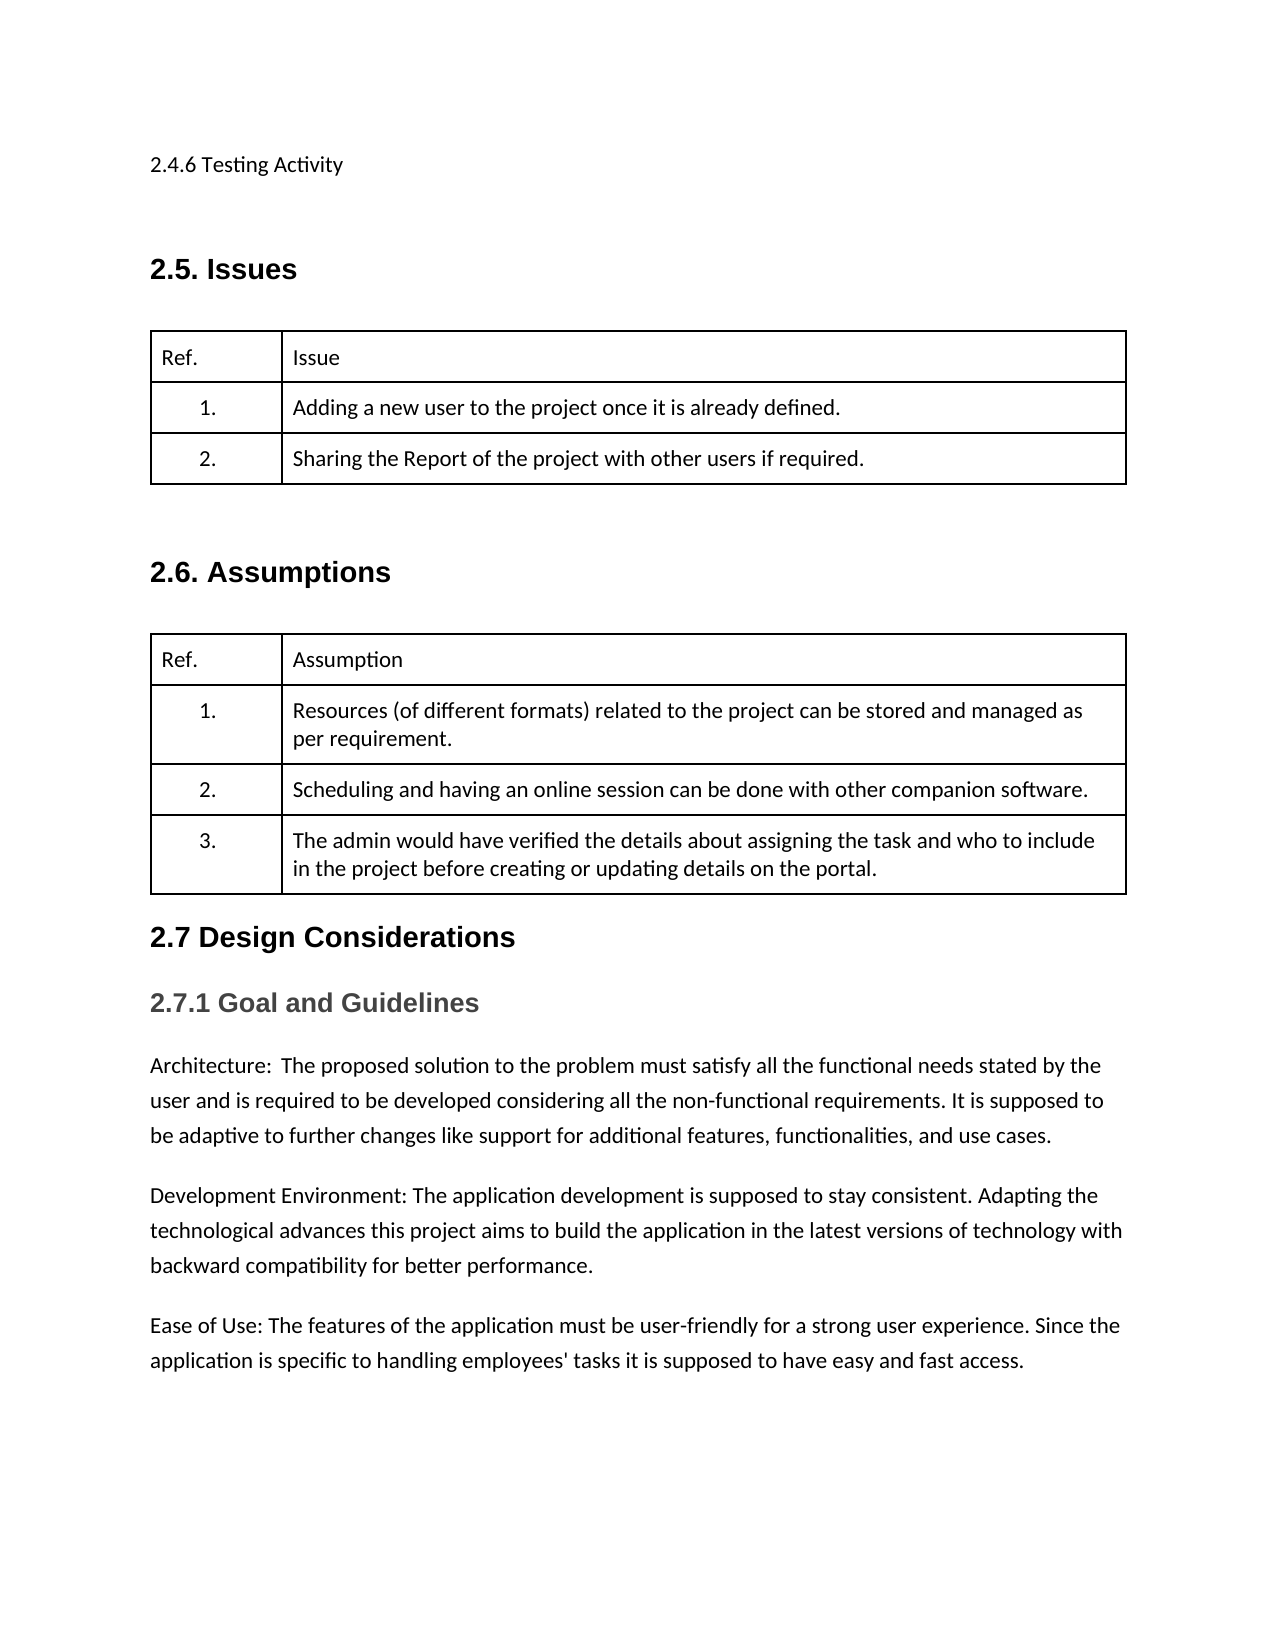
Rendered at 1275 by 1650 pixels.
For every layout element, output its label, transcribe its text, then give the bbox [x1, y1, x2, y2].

table_cell Sharing the Report of the project with other users if required. [283, 434, 1125, 483]
subtitle 2.5. Issues [150, 252, 1125, 285]
table_cell [152, 434, 281, 483]
text 2.4.6 Testing Activity [150, 150, 1125, 178]
table_header Ref. [152, 332, 281, 381]
table_cell The admin would have verified the details about assigning the task and who to include in the project before creating or updating details on the portal. [283, 816, 1125, 893]
subtitle 2.7.1 Goal and Guidelines [150, 987, 1125, 1018]
subtitle 2.6. Assumptions [150, 555, 1125, 588]
text Ease of Use: The features of the application must be user-friendly for a strong user experience. Since the application is specific to handling employees' tasks it is supposed to have easy and fast access. [150, 1311, 1125, 1411]
subtitle 2.7 Design Considerations [150, 920, 1125, 953]
table_cell Scheduling and having an online session can be done with other companion software. [283, 765, 1125, 814]
table_cell Resources (of different formats) related to the project can be stored and managed as per requirement. [283, 686, 1125, 763]
text Development Environment: The application development is supposed to stay consistent. Adapting the technological advances this project aims to build the application in the latest versions of technology with backward compatibility for better performance. [150, 1181, 1125, 1279]
table_cell [152, 765, 281, 814]
table_cell [152, 686, 281, 763]
table_header Assumption [283, 635, 1125, 684]
table_header Ref. [152, 635, 281, 684]
table_header Issue [283, 332, 1125, 381]
table_cell [152, 383, 281, 432]
table_cell Adding a new user to the project once it is already defined. [283, 383, 1125, 432]
text Architecture: The proposed solution to the problem must satisfy all the functional needs stated by the user and is required to be developed considering all the non-functional requirements. It is supposed to be adaptive to further changes like support for additional features, functionalities, and use cases. [150, 1051, 1125, 1149]
table_cell [152, 816, 281, 893]
